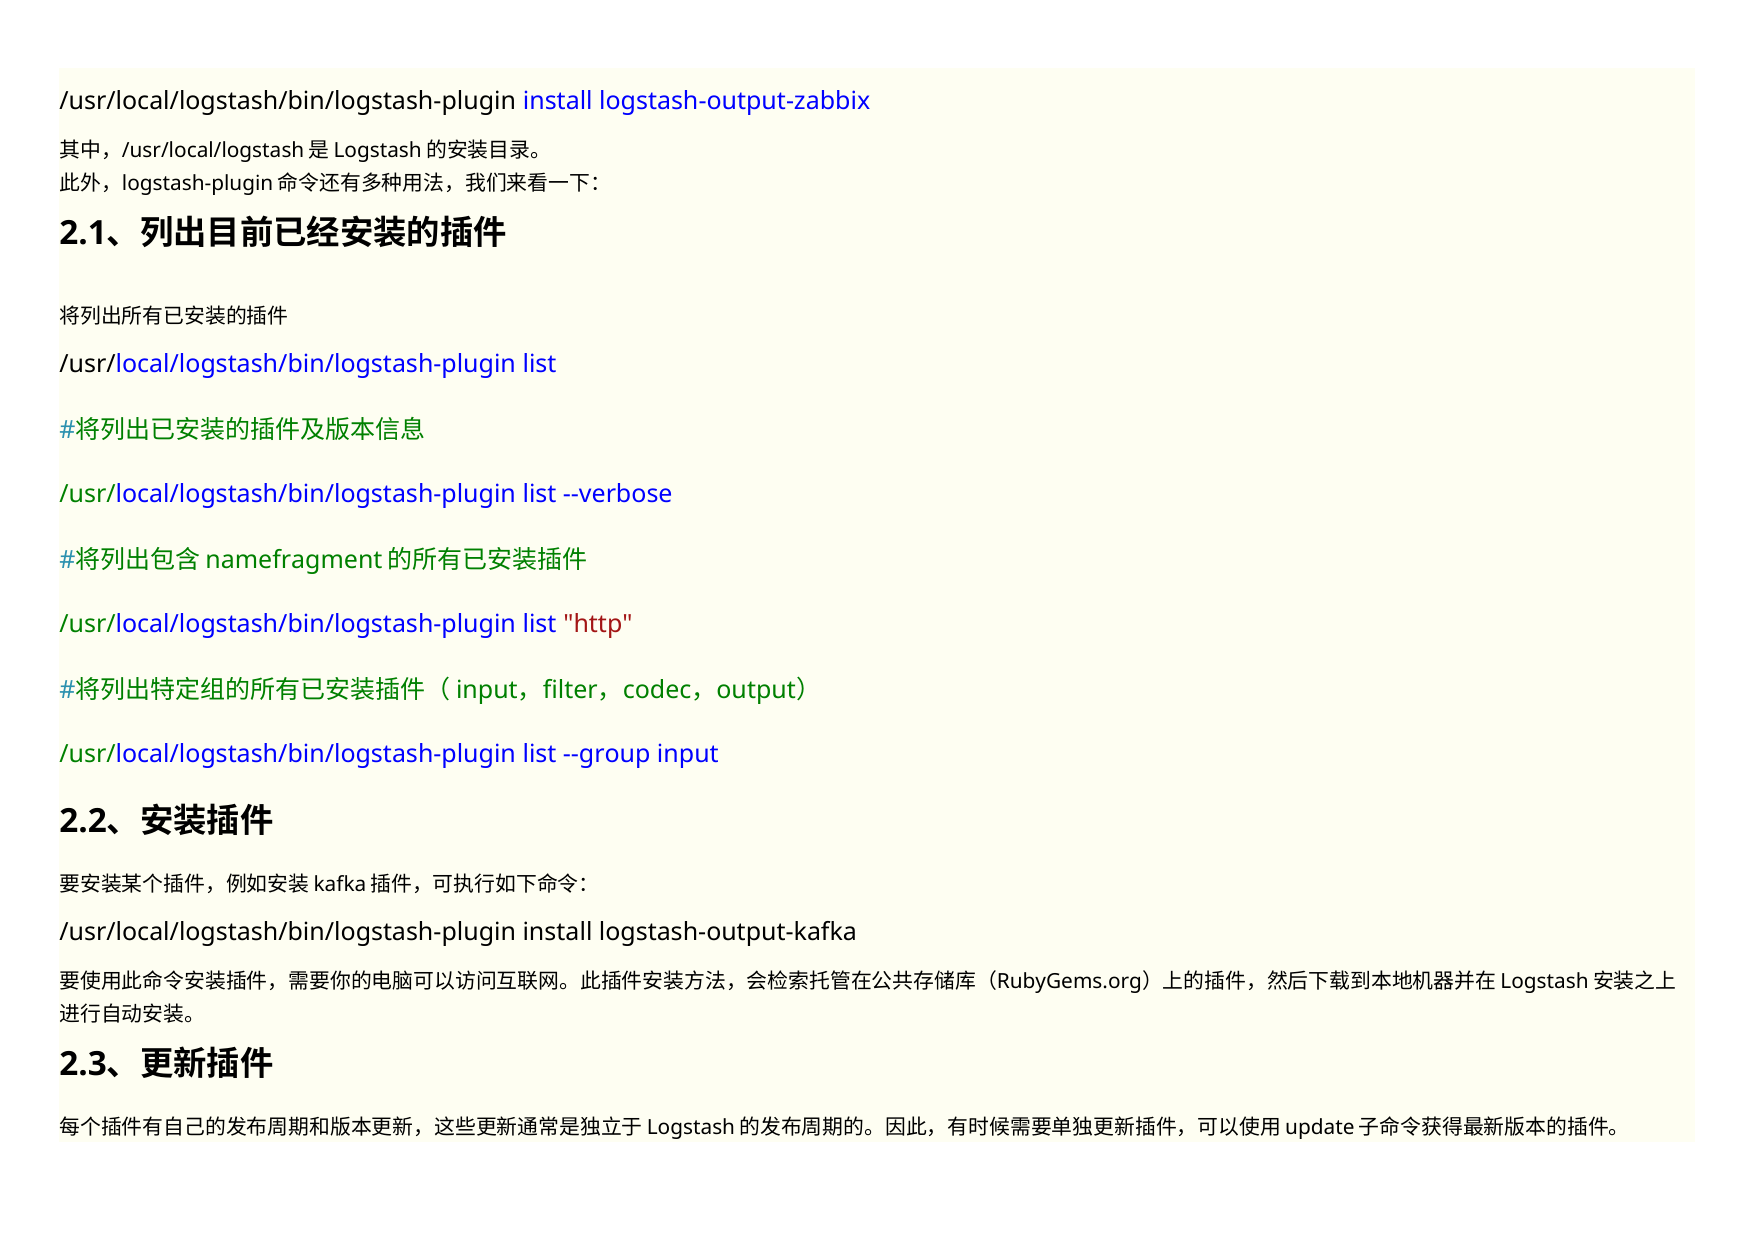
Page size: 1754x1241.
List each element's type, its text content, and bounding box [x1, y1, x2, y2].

text /usr/local/logstash/bin/logstash-plugin list [59, 330, 1695, 395]
text #将列出包含namefragment的所有已安装插件 [59, 525, 1695, 590]
subtitle 2.1、列出目前已经安装的插件 [59, 198, 1695, 263]
subtitle 2.2、安装插件 [59, 785, 1695, 850]
text 将列出所有已安装的插件 [59, 298, 1695, 330]
text /usr/local/logstash/bin/logstash-plugin list "http" [59, 590, 1695, 655]
text #将列出特定组的所有已安装插件（ input，filter，codec，output） [59, 655, 1695, 720]
text /usr/local/logstash/bin/logstash-plugin install logstash-output-zabbix [59, 68, 1695, 133]
text #将列出已安装的插件及版本信息 [59, 395, 1695, 460]
text 要安装某个插件，例如安装kafka插件，可执行如下命令： [59, 866, 1695, 898]
text 此外，logstash-plugin命令还有多种用法，我们来看一下： [59, 165, 1695, 198]
text /usr/local/logstash/bin/logstash-plugin list --group input [59, 720, 1695, 785]
text /usr/local/logstash/bin/logstash-plugin list --verbose [59, 460, 1695, 525]
text 每个插件有自己的发布周期和版本更新，这些更新通常是独立于Logstash的发布周期的。因此，有时候需要单独更新插件，可以使用update子命令获得最新版本的插件。 [59, 1109, 1695, 1142]
text /usr/local/logstash/bin/logstash-plugin install logstash-output-kafka 要使用此命令安装插件，需要你的电脑可以访问互联网。此插件安装方法，会检索托管在公共存储库（RubyGems.org）上的插件，然后下载到本地机器并在Logstash安装之上进行自动安装。 [59, 898, 1695, 1028]
subtitle 2.3、更新插件 [59, 1028, 1695, 1093]
text 其中，/usr/local/logstash是Logstash的安装目录。 [59, 133, 1695, 165]
